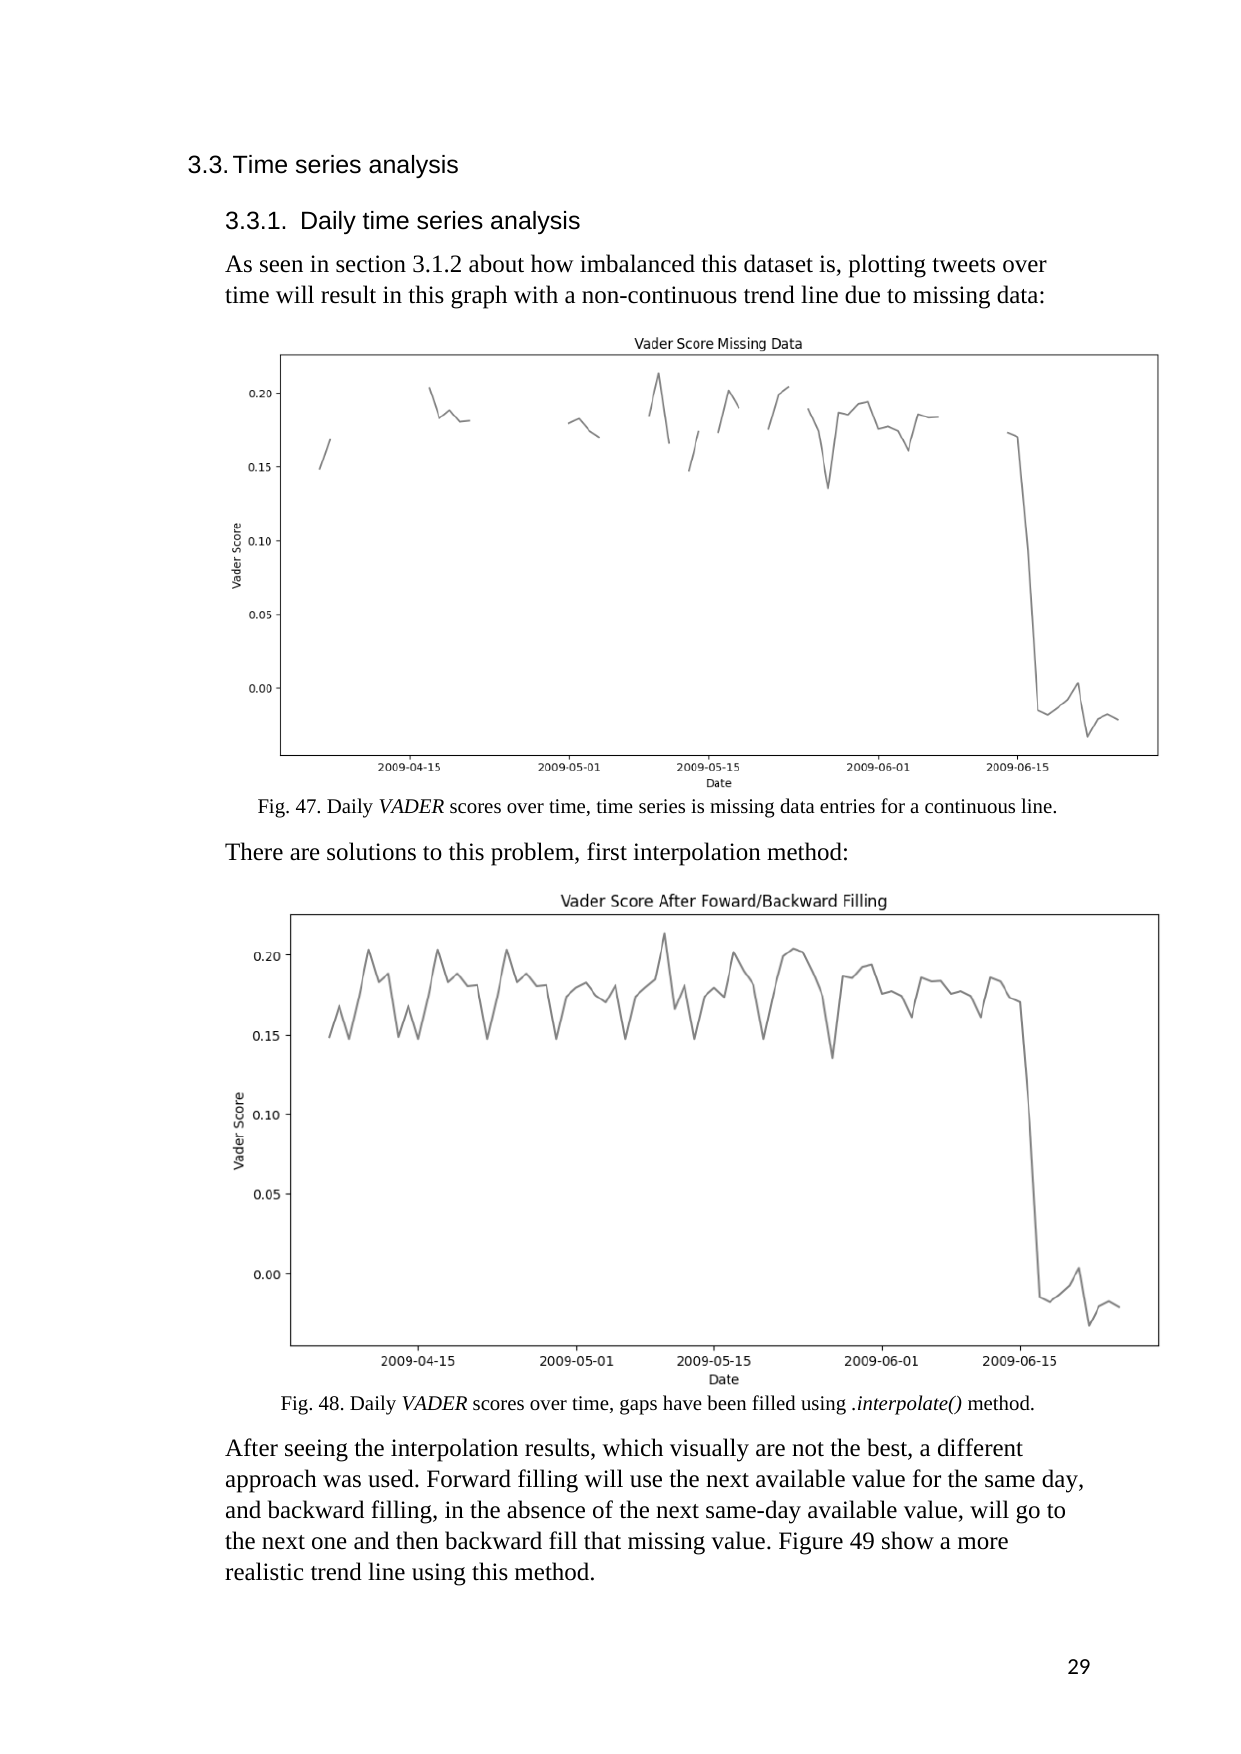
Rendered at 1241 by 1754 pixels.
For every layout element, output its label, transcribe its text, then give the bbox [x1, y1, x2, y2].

text As seen in section 3.1.2 about how imbalanced this dataset is, plotting tweets over time will result in this graph with a non-continuous trend line due to missing data: [225, 249, 1090, 309]
picture [225, 328, 1166, 793]
subtitle Time series analysis [187, 150, 1090, 179]
subtitle Daily time series analysis [225, 206, 1090, 235]
text There are solutions to this problem, first interpolation method: [225, 837, 1090, 865]
picture [225, 884, 1166, 1389]
text After seeing the interpolation results, which visually are not the best, a different approach was used. Forward filling will use the next available value for the same day, and backward filling, in the absence of the next same-day available value, will go to the next one and then backward fill that missing value. Figure 49 show a more realistic trend line using this method. [225, 1433, 1090, 1586]
text Fig. 48. Daily VADER scores over time, gaps have been filled using .interpolate() method. [225, 1389, 1090, 1415]
text Fig. 47. Daily VADER scores over time, time series is missing data entries for a continuous line. [225, 793, 1090, 818]
